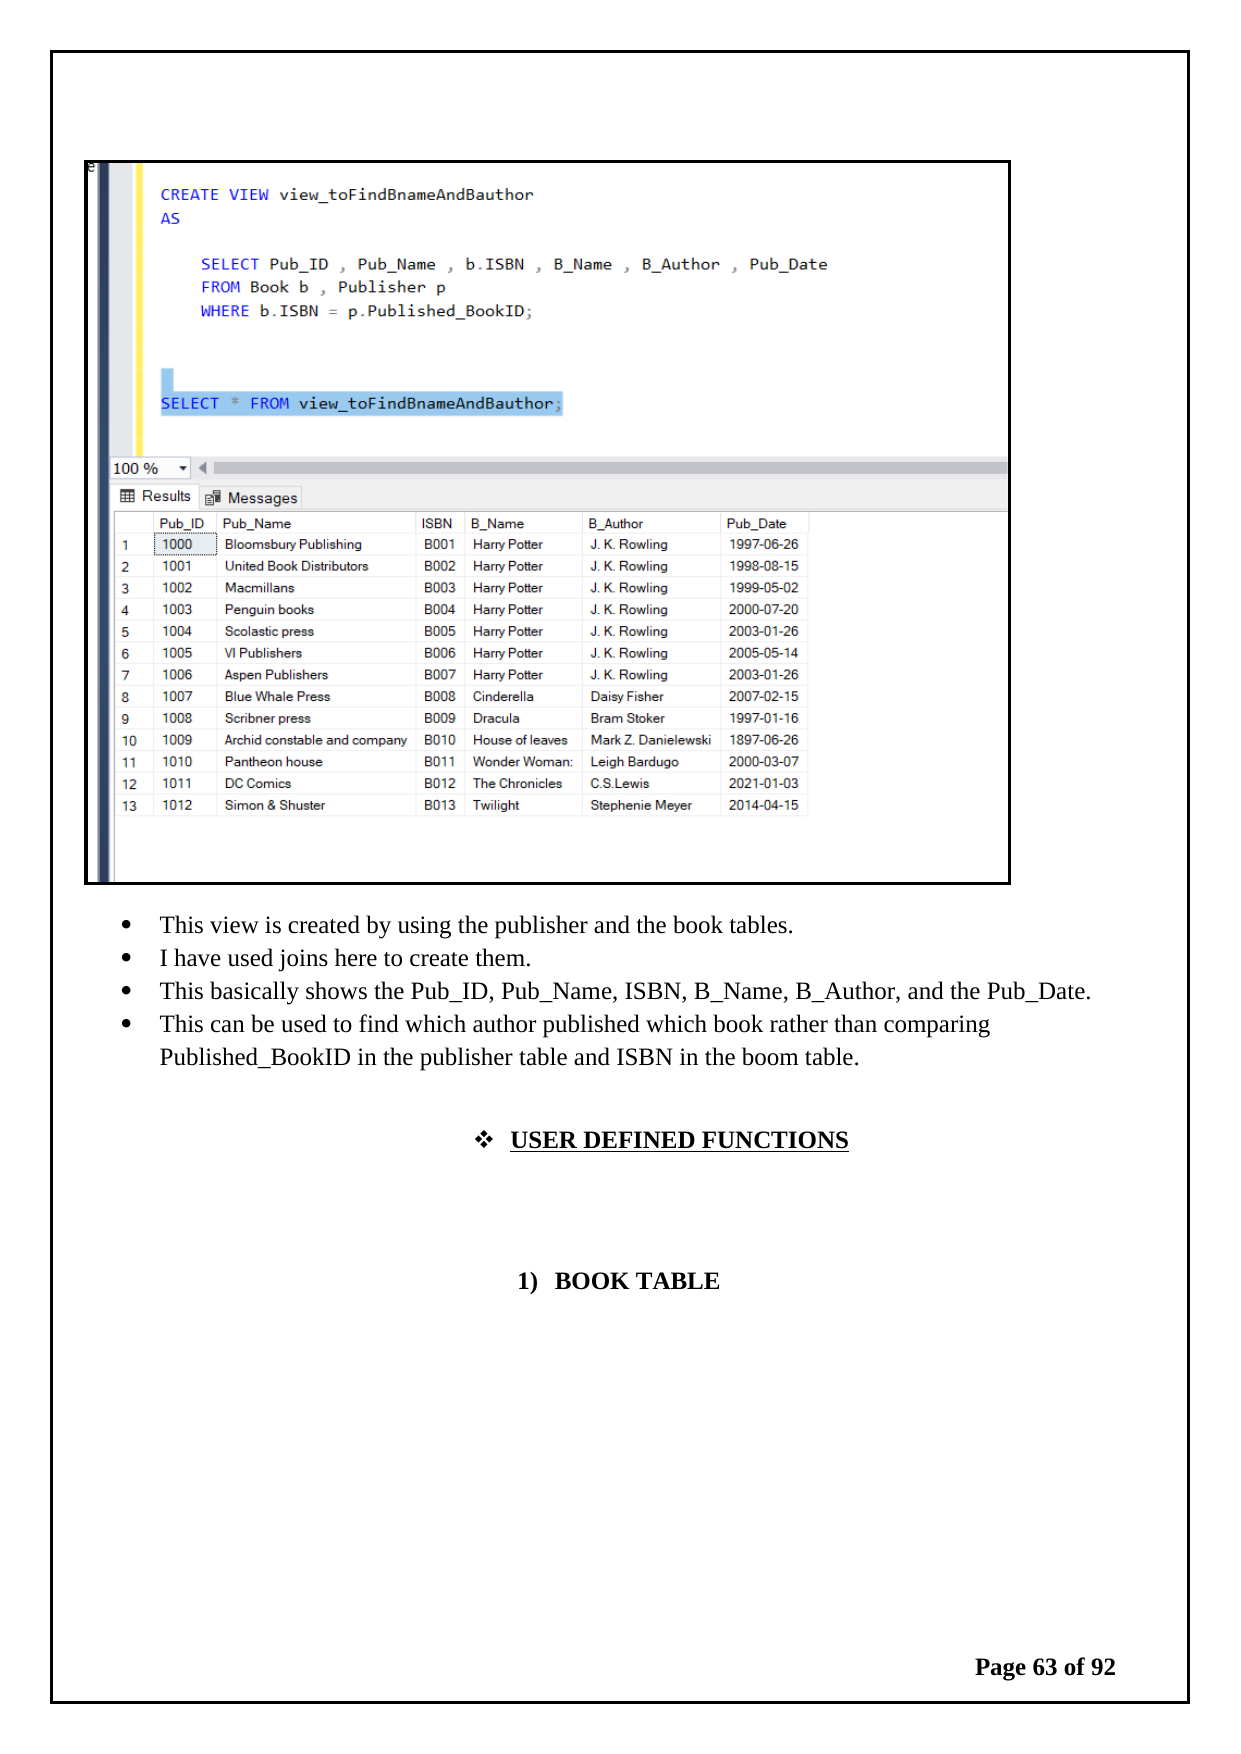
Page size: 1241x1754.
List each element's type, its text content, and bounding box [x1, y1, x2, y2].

picture [88, 163, 1008, 882]
list This view is created by using the publisher and the book tables. [122, 910, 1116, 939]
list I have used joins here to create them. [122, 943, 1116, 972]
subtitle USER DEFINED FUNCTIONS [206, 1126, 1116, 1154]
subtitle BOOK TABLE [122, 1266, 1116, 1295]
list This can be used to find which author published which book rather than comparing Published_BookID in the publisher table and ISBN in the boom table. [122, 1009, 1116, 1071]
list This basically shows the Pub_ID, Pub_Name, ISBN, B_Name, B_Author, and the Pub_Date. [122, 976, 1116, 1005]
